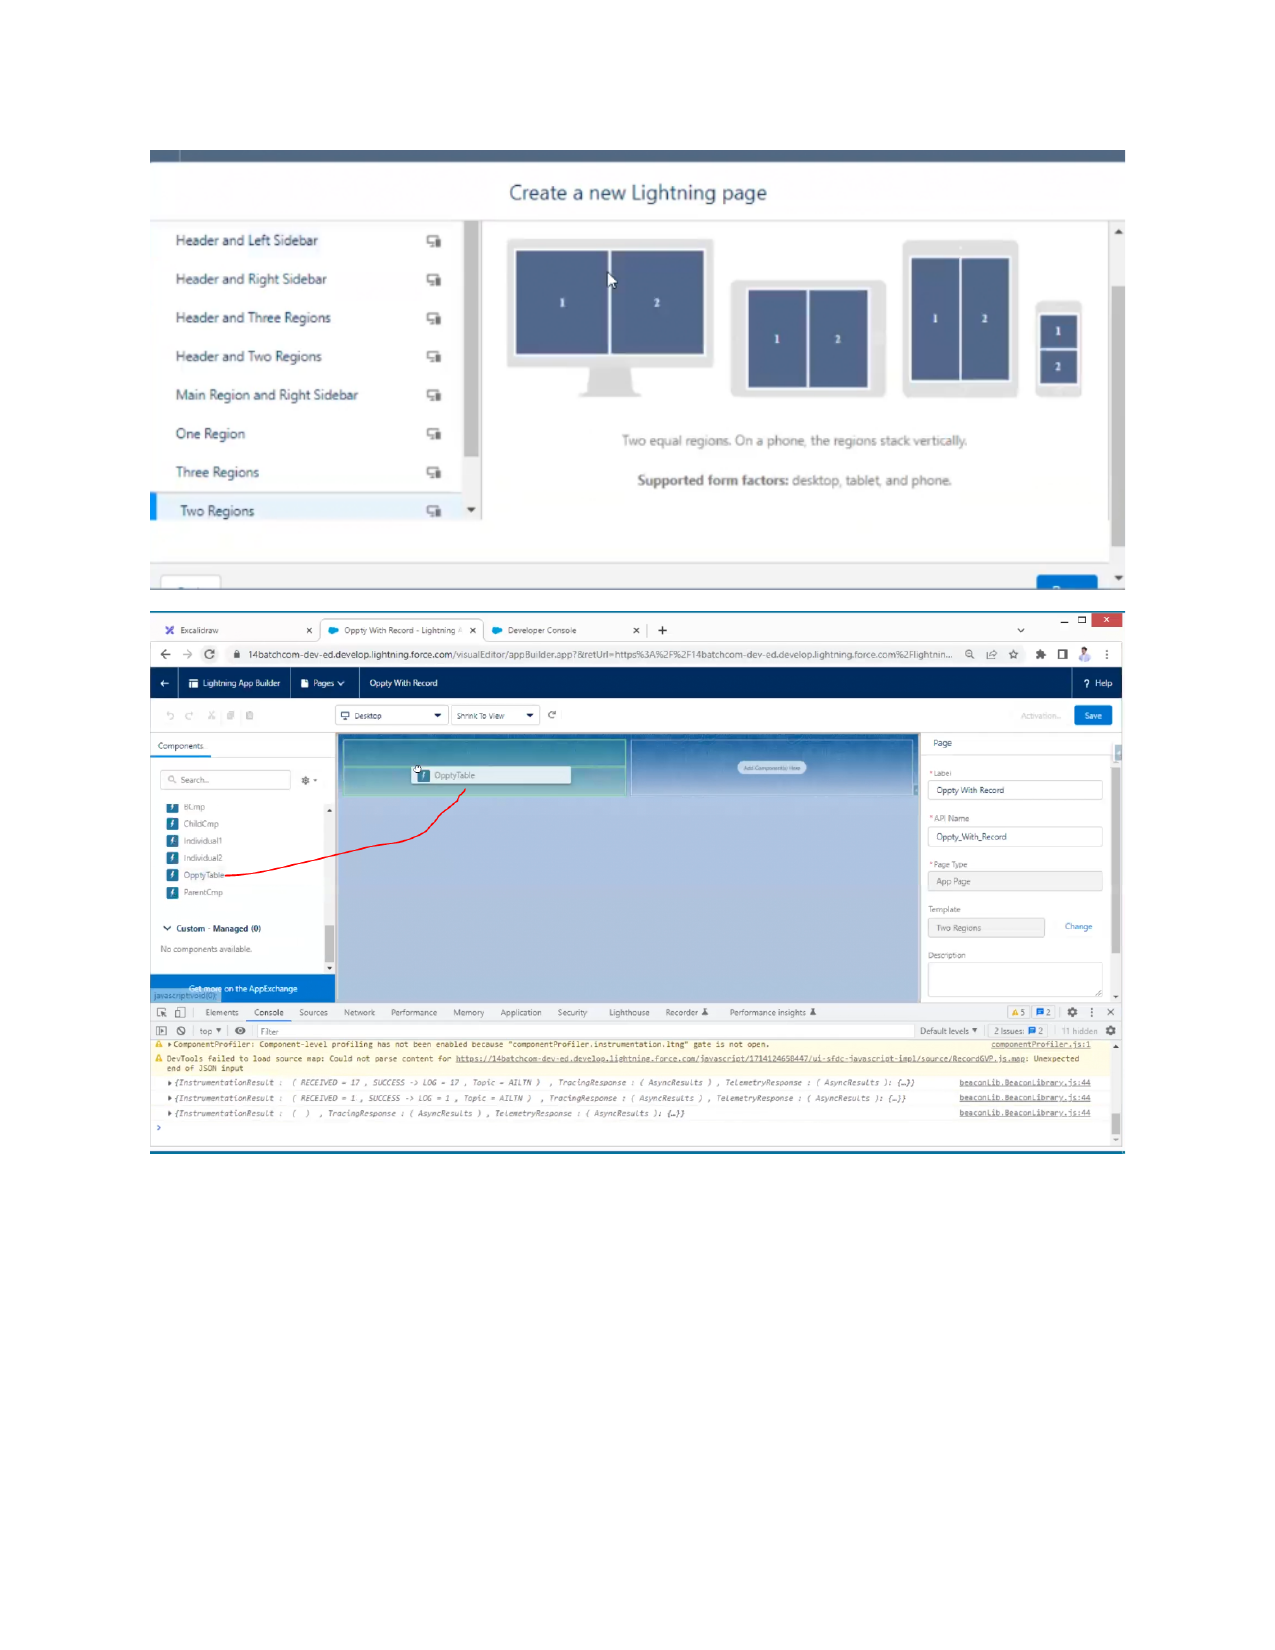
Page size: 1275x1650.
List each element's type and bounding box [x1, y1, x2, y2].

picture [150, 150, 1125, 590]
picture [150, 613, 1125, 1154]
